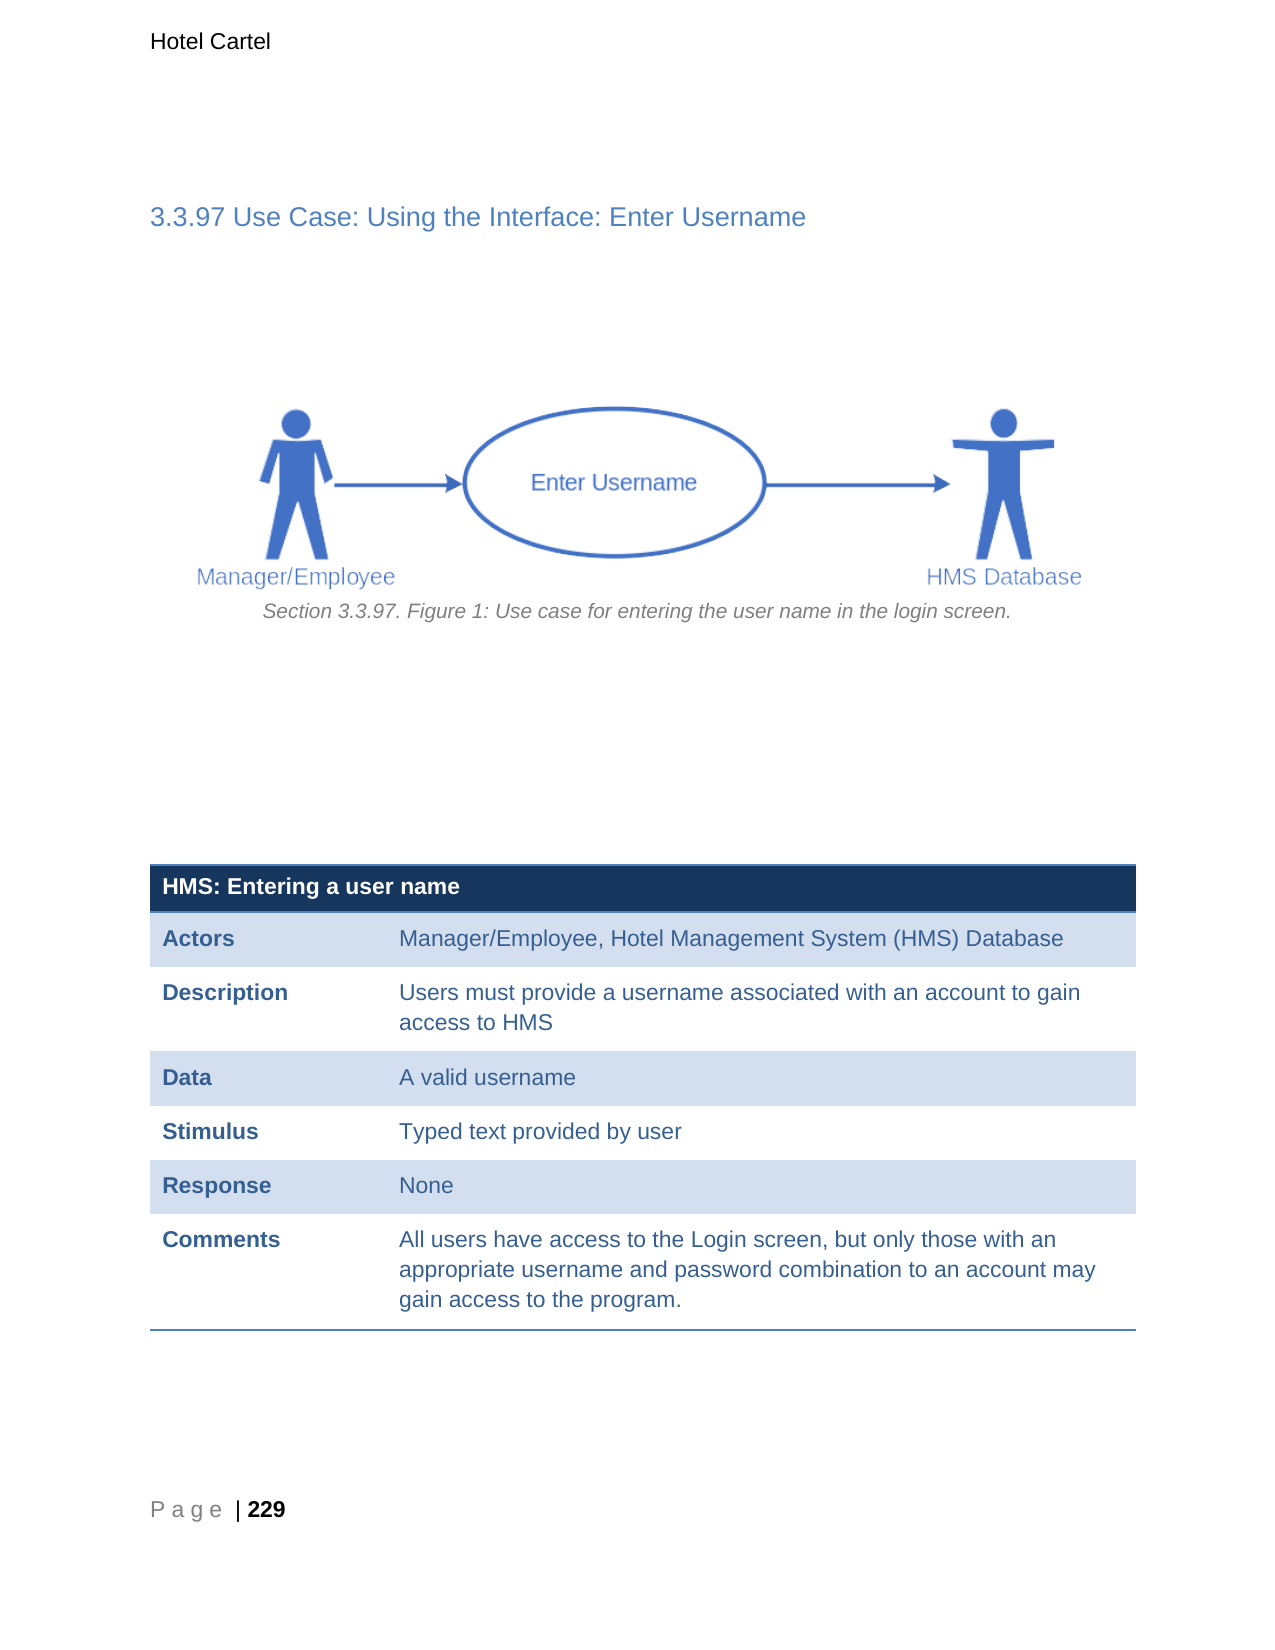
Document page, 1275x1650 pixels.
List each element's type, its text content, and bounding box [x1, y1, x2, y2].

subtitle 3.3.97 Use Case: Using the Interface: Enter Username [150, 201, 1125, 232]
table_cell [139, 864, 1136, 1463]
table_header Section 3.3.97. Figure 1: Use case for entering the user name in the login screen. [139, 264, 1136, 863]
